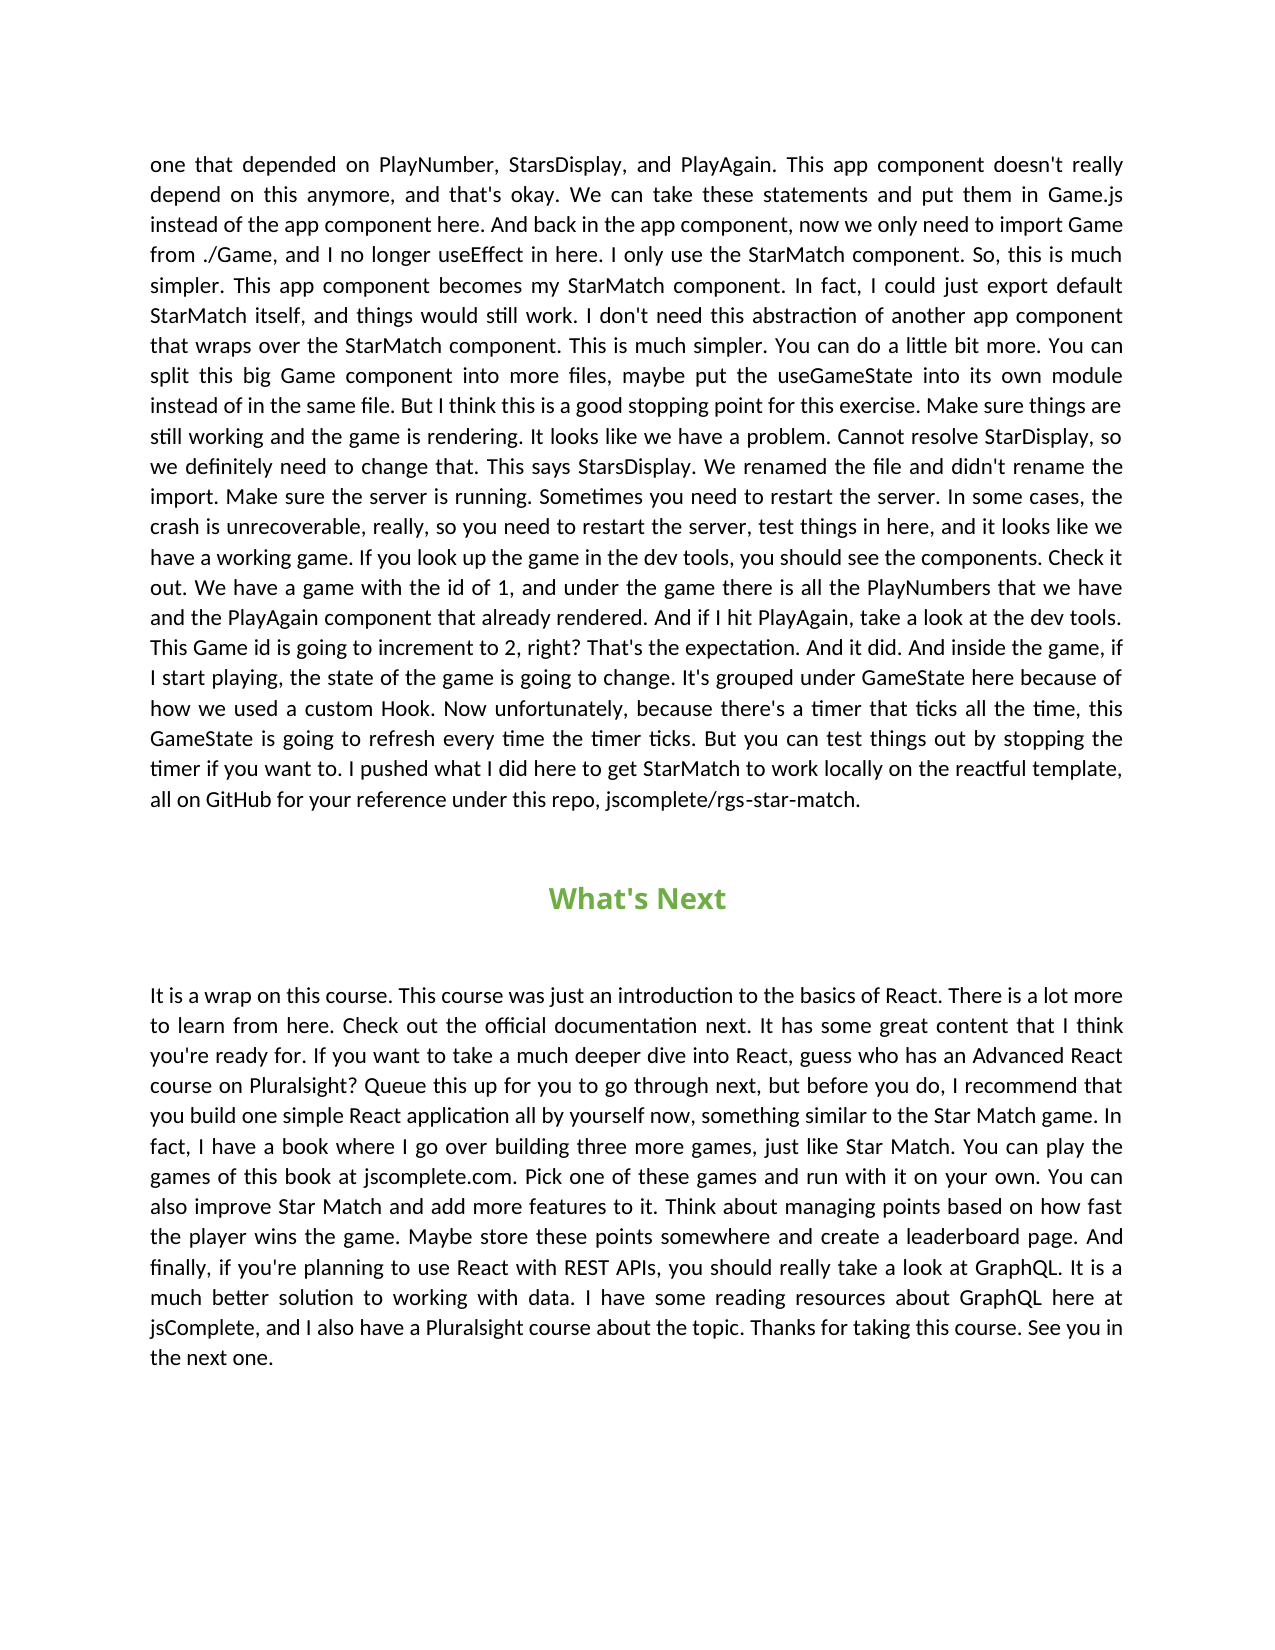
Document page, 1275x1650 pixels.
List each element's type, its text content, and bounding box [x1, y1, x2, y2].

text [150, 150, 1125, 813]
text ﻿It is a wrap on this course. This course was just an introduction to the basics of React. There is a lot more to learn from here. Check out the official documentation next. It has some great content that I think you're ready for. If you want to take a much deeper dive into React, guess who has an Advanced React course on Pluralsight? Queue this up for you to go through next, but before you do, I recommend that you build one simple React application all by yourself now, something similar to the Star Match game. In fact, I have a book where I go over building three more games, just like Star Match. You can play the games of this book at jscomplete.com. Pick one of these games and run with it on your own. You can also improve Star Match and add more features to it. Think about managing points based on how fast the player wins the game. Maybe store these points somewhere and create a leaderboard page. And finally, if you're planning to use React with REST APIs, you should really take a look at GraphQL. It is a much better solution to working with data. I have some reading resources about GraphQL here at jsComplete, and I also have a Pluralsight course about the topic. Thanks for taking this course. See you in the next one. [150, 981, 1125, 1371]
subtitle What's Next [150, 878, 1125, 918]
